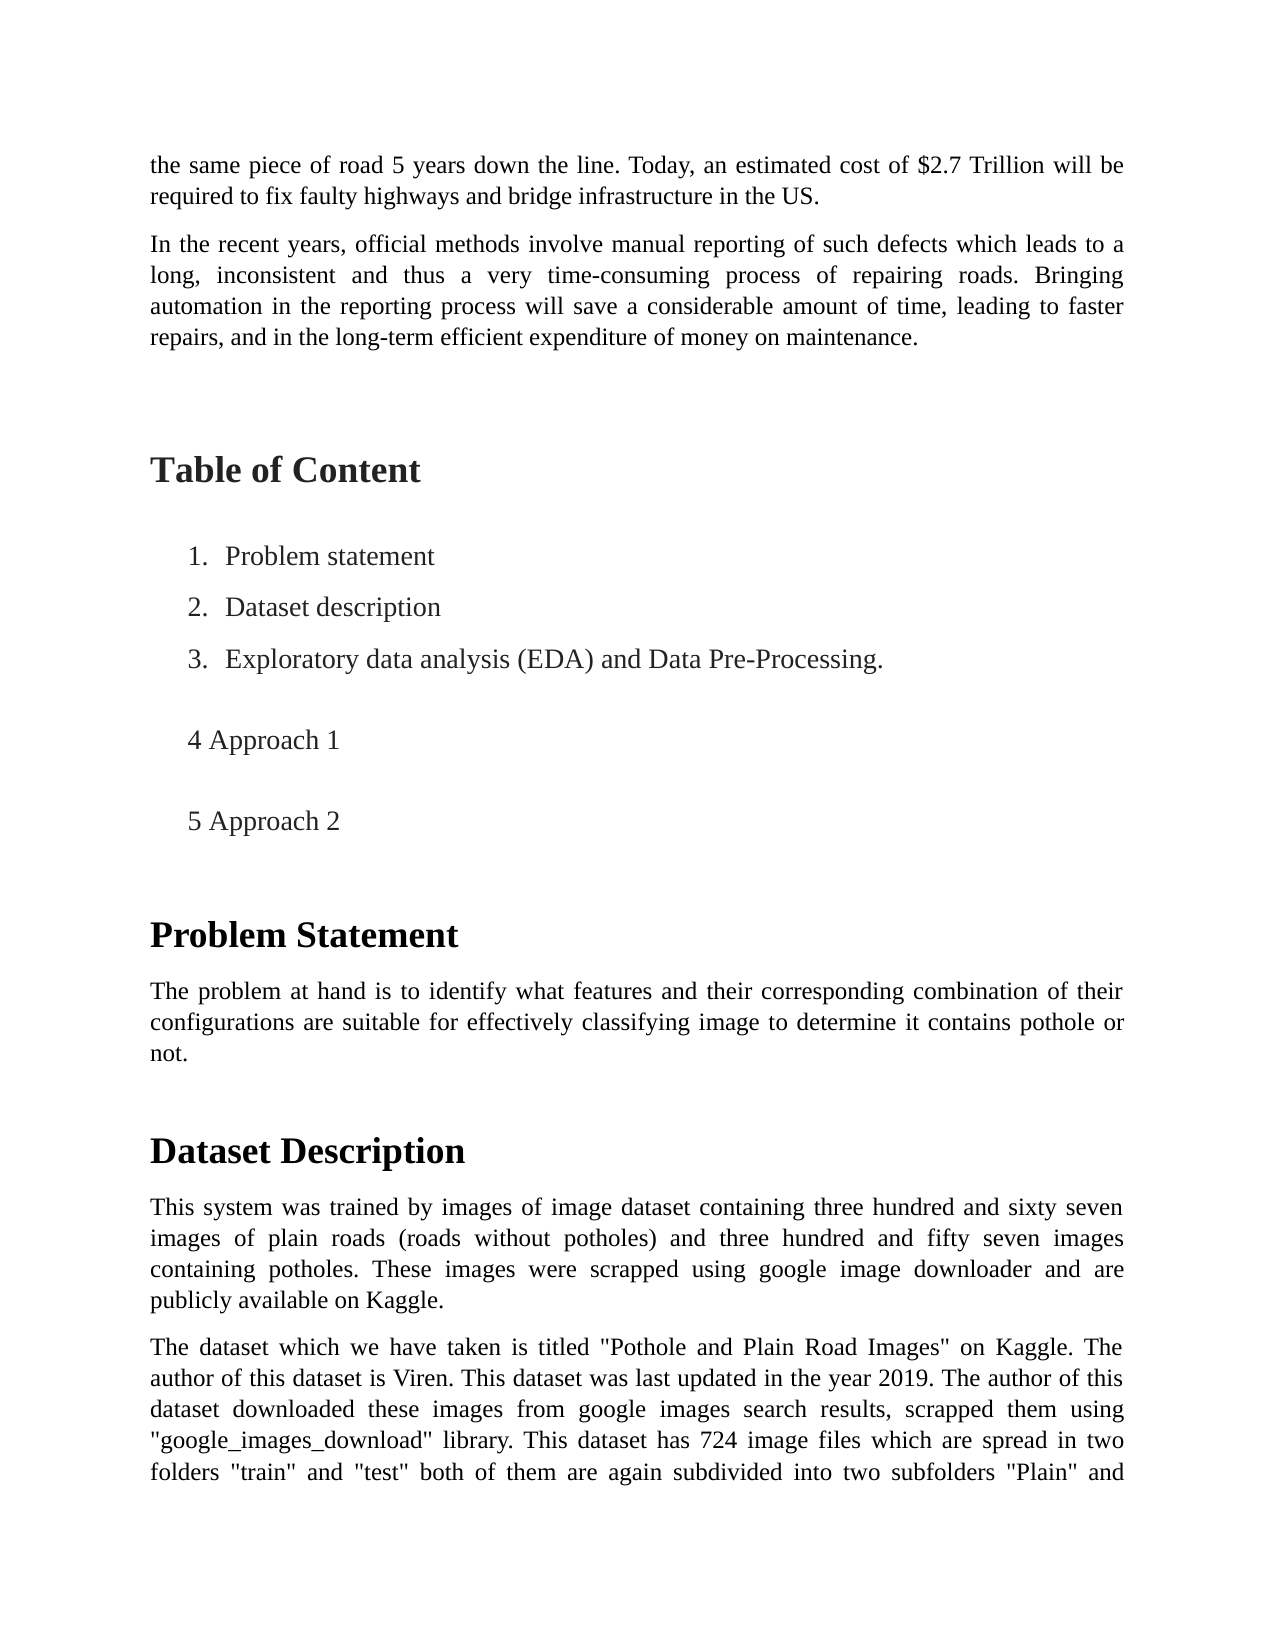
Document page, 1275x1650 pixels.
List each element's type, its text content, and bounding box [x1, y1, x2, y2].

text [150, 1332, 1125, 1485]
text Dataset Description [150, 1128, 1125, 1172]
text 4 Approach 1 [187, 704, 1125, 755]
text This system was trained by images of image dataset containing three hundred and sixty seven images of plain roads (roads without potholes) and three hundred and fifty seven images containing potholes. These images were scrapped using google image downloader and are publicly available on Kaggle. [150, 1192, 1125, 1313]
list Exploratory data analysis (EDA) and Data Pre-Processing. [187, 623, 1125, 674]
text Problem Statement [150, 913, 1125, 956]
list Dataset description [187, 571, 1125, 623]
text 5 Approach 2 [187, 784, 1125, 836]
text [150, 150, 1125, 210]
text The problem at hand is to identify what features and their corresponding combination of their configurations are suitable for effectively classifying image to determine it contains pothole or not. [150, 976, 1125, 1067]
list Problem statement [187, 520, 1125, 571]
text Table of Content [150, 447, 1125, 491]
text In the recent years, official methods involve manual reporting of such defects which leads to a long, inconsistent and thus a very time-consuming process of repairing roads. Bringing automation in the reporting process will save a considerable amount of time, leading to faster repairs, and in the long-term efficient expenditure of money on maintenance. [150, 229, 1125, 351]
